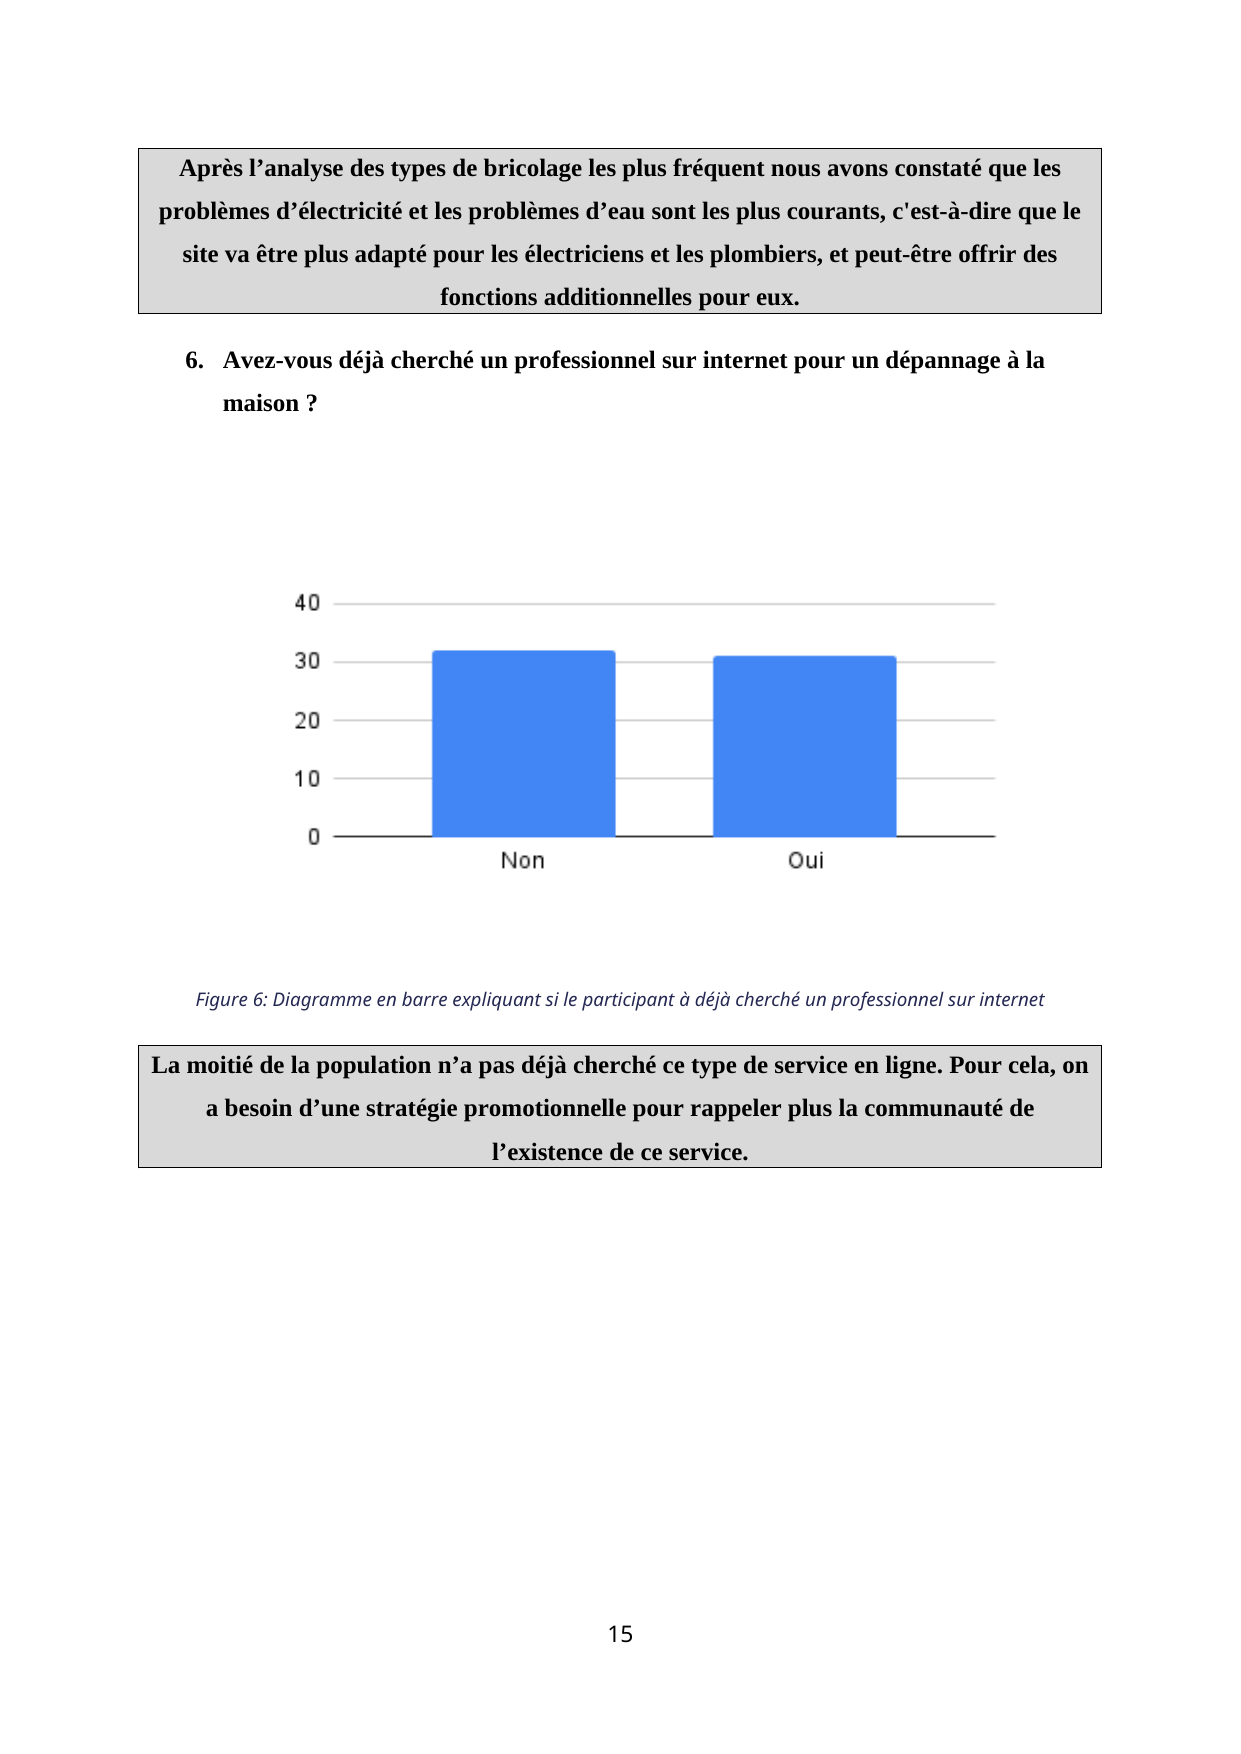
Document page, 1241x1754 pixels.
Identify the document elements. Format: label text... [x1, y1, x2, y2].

picture [257, 511, 1020, 954]
text La moitié de la population n’a pas déjà cherché ce type de service en ligne. Pour cela, on a besoin d’une stratégie promotionnelle pour rappeler plus la communauté de l’existence de ce service. [139, 1046, 1101, 1167]
text Après l’analyse des types de bricolage les plus fréquent nous avons constaté que les problèmes d’électricité et les problèmes d’eau sont les plus courants, c'est-à-dire que le site va être plus adapté pour les électriciens et les plombiers, et peut-être offrir des fonctions additionnelles pour eux. [139, 149, 1101, 313]
list Avez-vous déjà cherché un professionnel sur internet pour un dépannage à la maison ? [185, 345, 1092, 417]
